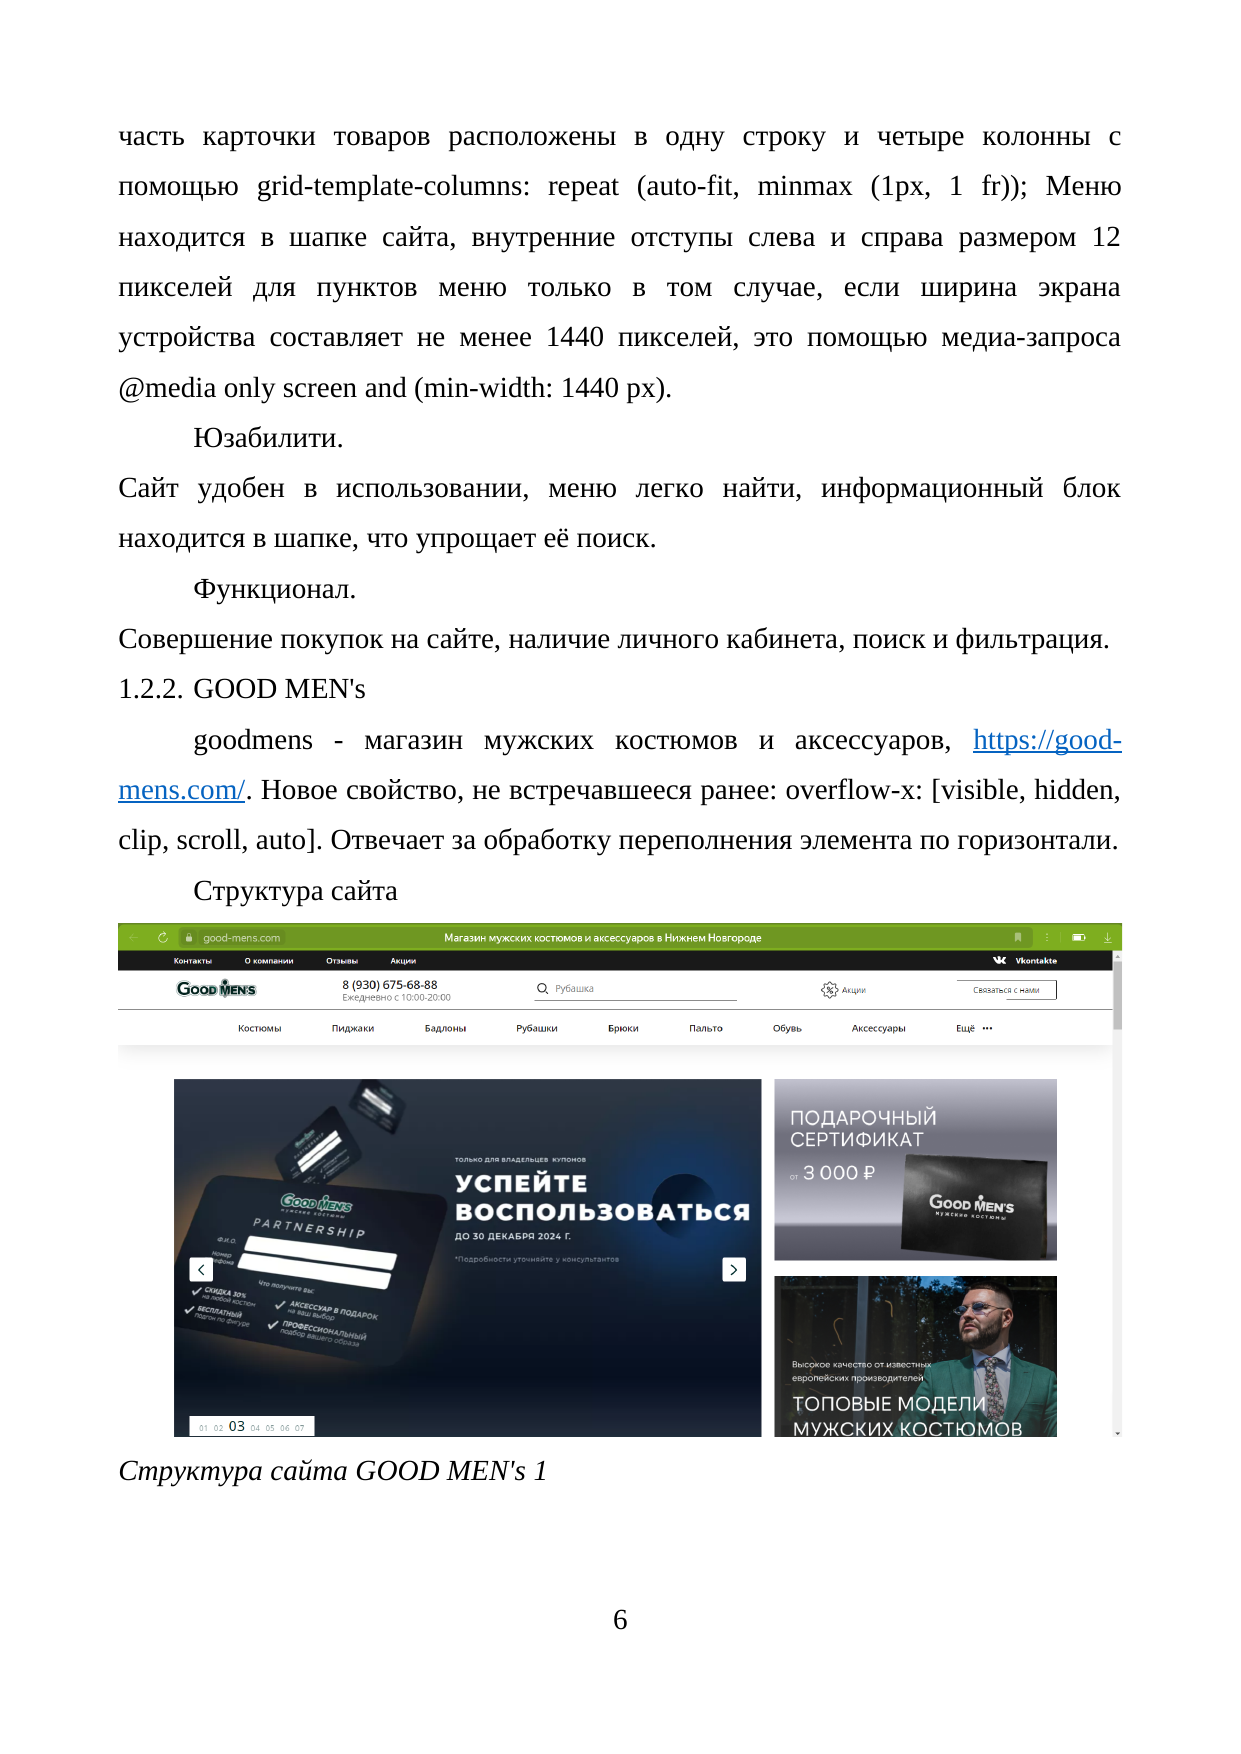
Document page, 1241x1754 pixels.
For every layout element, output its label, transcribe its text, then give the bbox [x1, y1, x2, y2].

text Юзабилити. [118, 420, 1122, 453]
text Структура сайта [118, 873, 1122, 906]
list GOOD MEN's [118, 672, 1122, 705]
text Совершение покупок на сайте, наличие личного кабинета, поиск и фильтрация. [118, 621, 1122, 655]
picture [118, 923, 1123, 1437]
text Функционал. [118, 571, 1122, 604]
text goodmens - магазин мужских костюмов и аксессуаров, https://good-mens.com/. Новое свойство, не встречавшееся ранее: overflow-x: [visible, hidden, clip, scroll, auto]. Отвечает за обработку переполнения элемента по горизонтали. [118, 722, 1122, 856]
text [118, 118, 1122, 403]
text Сайт удобен в использовании, меню легко найти, информационный блок находится в шапке, что упрощает её поиск. [118, 470, 1122, 554]
